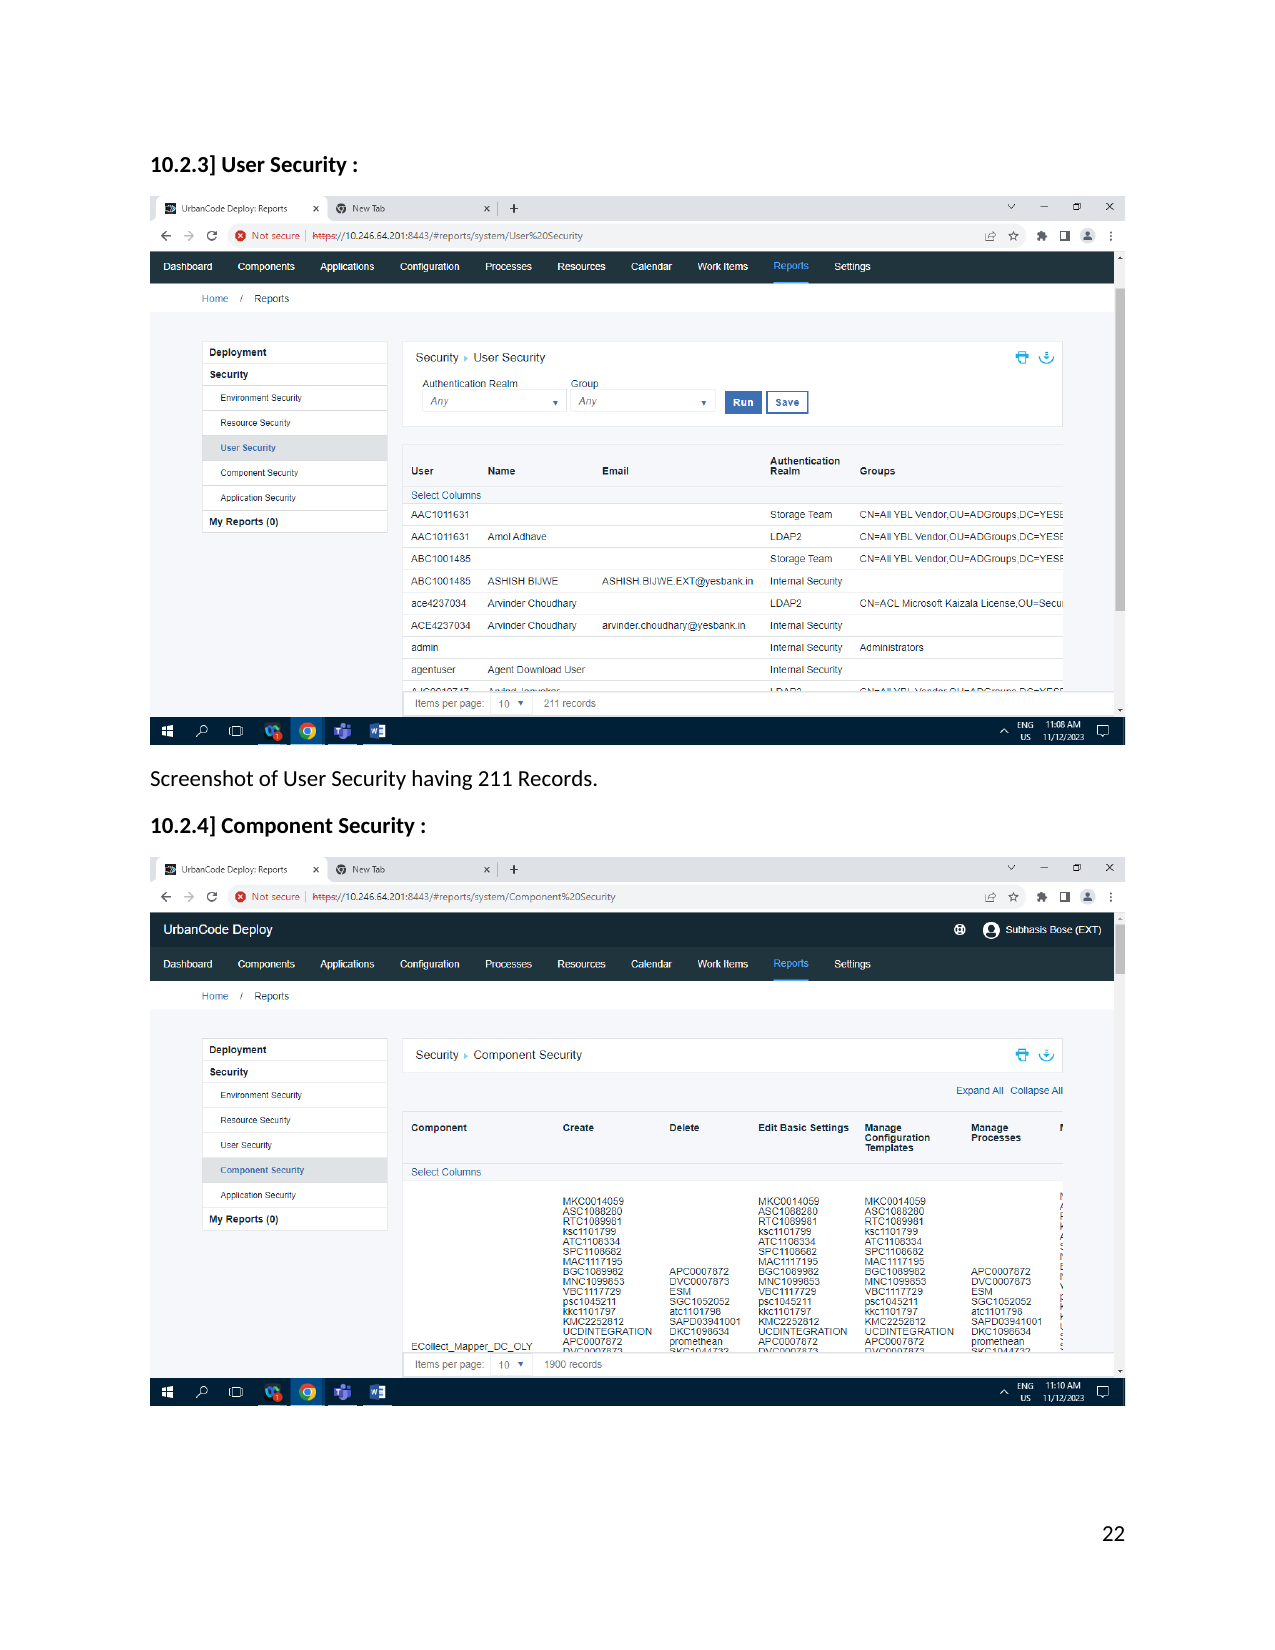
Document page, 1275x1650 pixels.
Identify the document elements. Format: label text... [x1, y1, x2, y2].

text 10.2.4] Component Security : [150, 811, 1125, 839]
text Screenshot of User Security having 211 Records. [150, 764, 1125, 792]
picture [150, 196, 1125, 745]
text 10.2.3] User Security : [150, 150, 1125, 178]
picture [150, 857, 1125, 1406]
